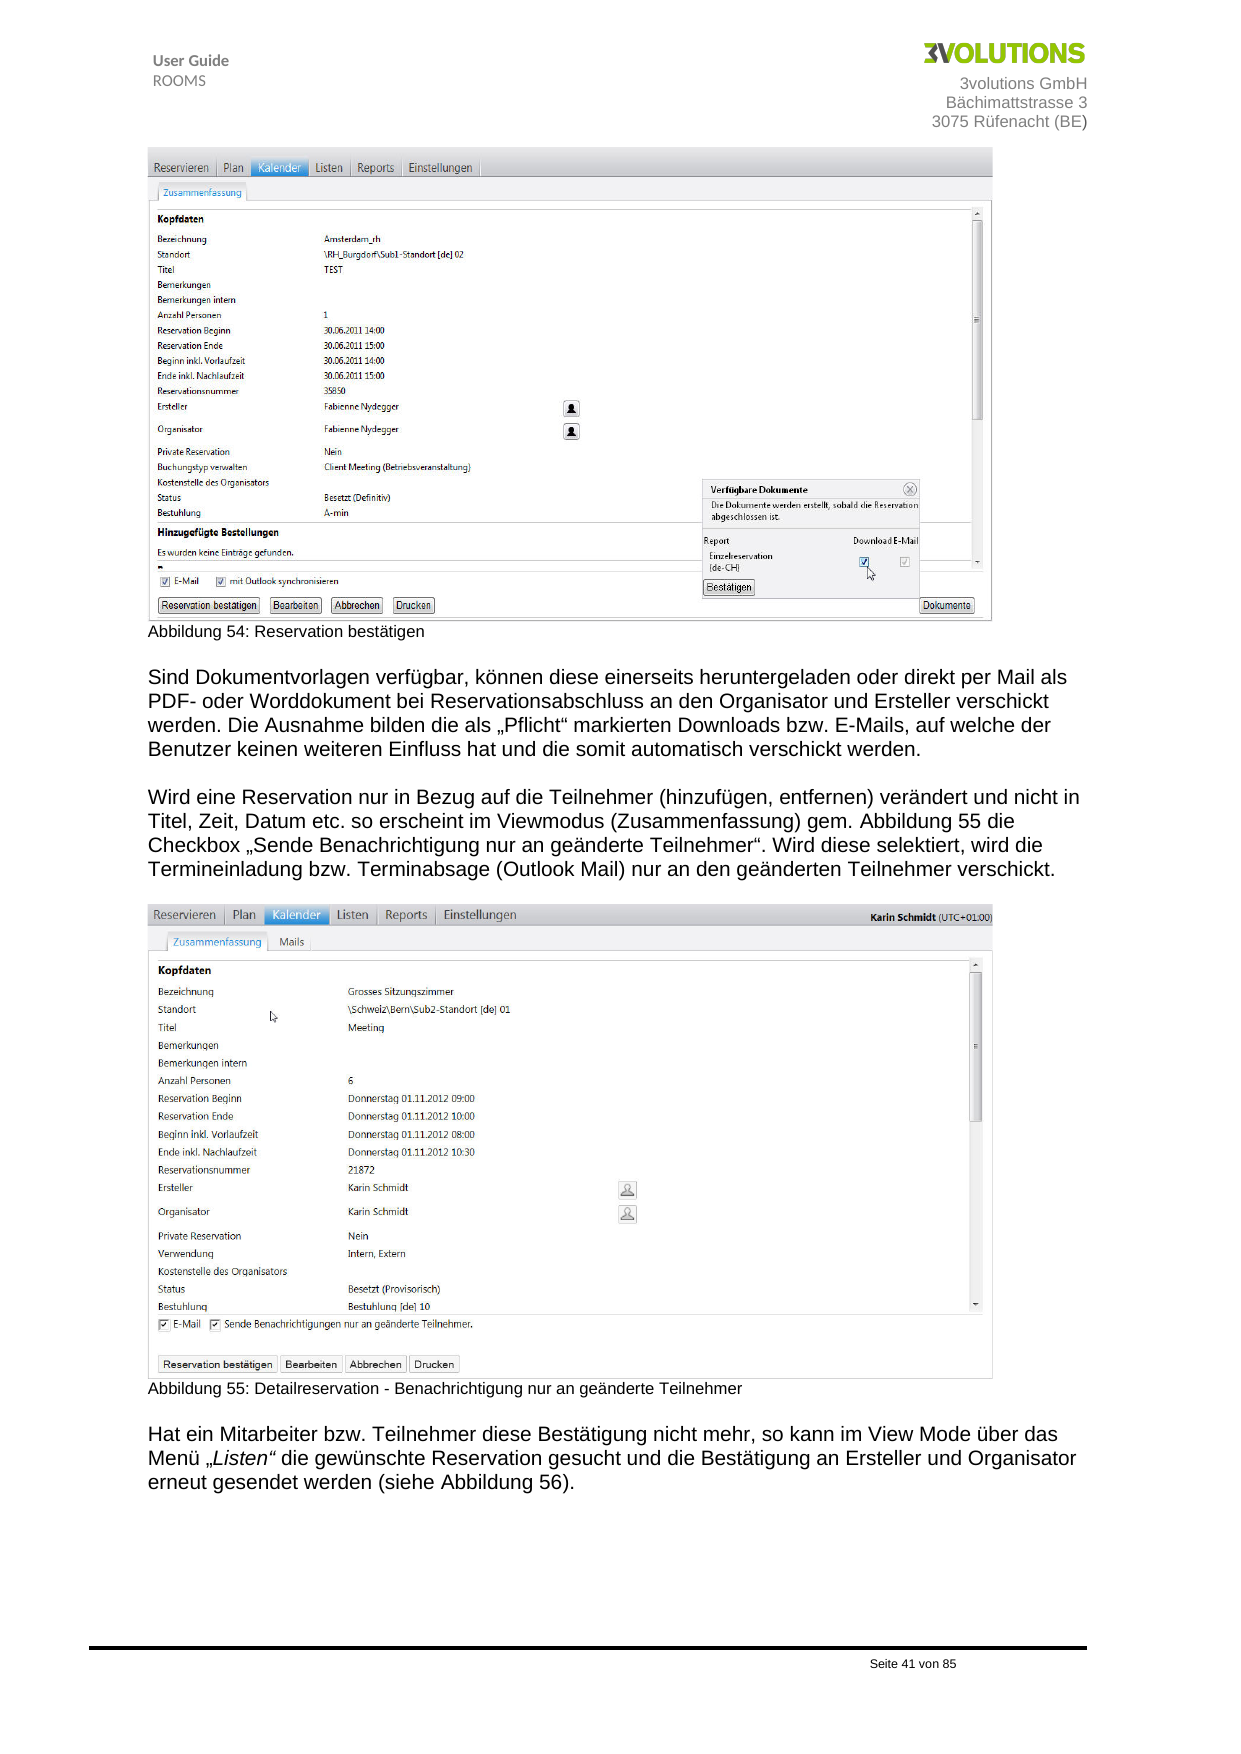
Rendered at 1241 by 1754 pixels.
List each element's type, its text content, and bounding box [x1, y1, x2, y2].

picture [921, 40, 1088, 66]
text Abbildung 55: Detailreservation - Benachrichtigung nur an geänderte Teilnehmer [148, 1379, 1087, 1398]
picture [147, 904, 993, 1379]
text Hat ein Mitarbeiter bzw. Teilnehmer diese Bestätigung nicht mehr, so kann im View Mode über das Menü „Listen“ die gewünschte Reservation gesucht und die Bestätigung an Ersteller und Organisator erneut gesendet werden (siehe Abbildung 56). [148, 1422, 1087, 1494]
text Wird eine Reservation nur in Bezug auf die Teilnehmer (hinzufügen, entfernen) verändert und nicht in Titel, Zeit, Datum etc. so erscheint im Viewmodus (Zusammenfassung) gem. Abbildung 55 die Checkbox „Sende Benachrichtigung nur an geänderte Teilnehmer“. Wird diese selektiert, wird die Termineinladung bzw. Terminabsage (Outlook Mail) nur an den geänderten Teilnehmer verschickt. [148, 784, 1087, 880]
text Sind Dokumentvorlagen verfügbar, können diese einerseits heruntergeladen oder direkt per Mail als PDF- oder Worddokument bei Reservationsabschluss an den Organisator und Ersteller verschickt werden. Die Ausnahme bilden die als „Pflicht“ markierten Downloads bzw. E-Mails, auf welche der Benutzer keinen weiteren Einfluss hat und die somit automatisch verschickt werden. [148, 665, 1087, 761]
text Abbildung 54: Reservation bestätigen [148, 622, 1087, 641]
picture [147, 147, 993, 622]
